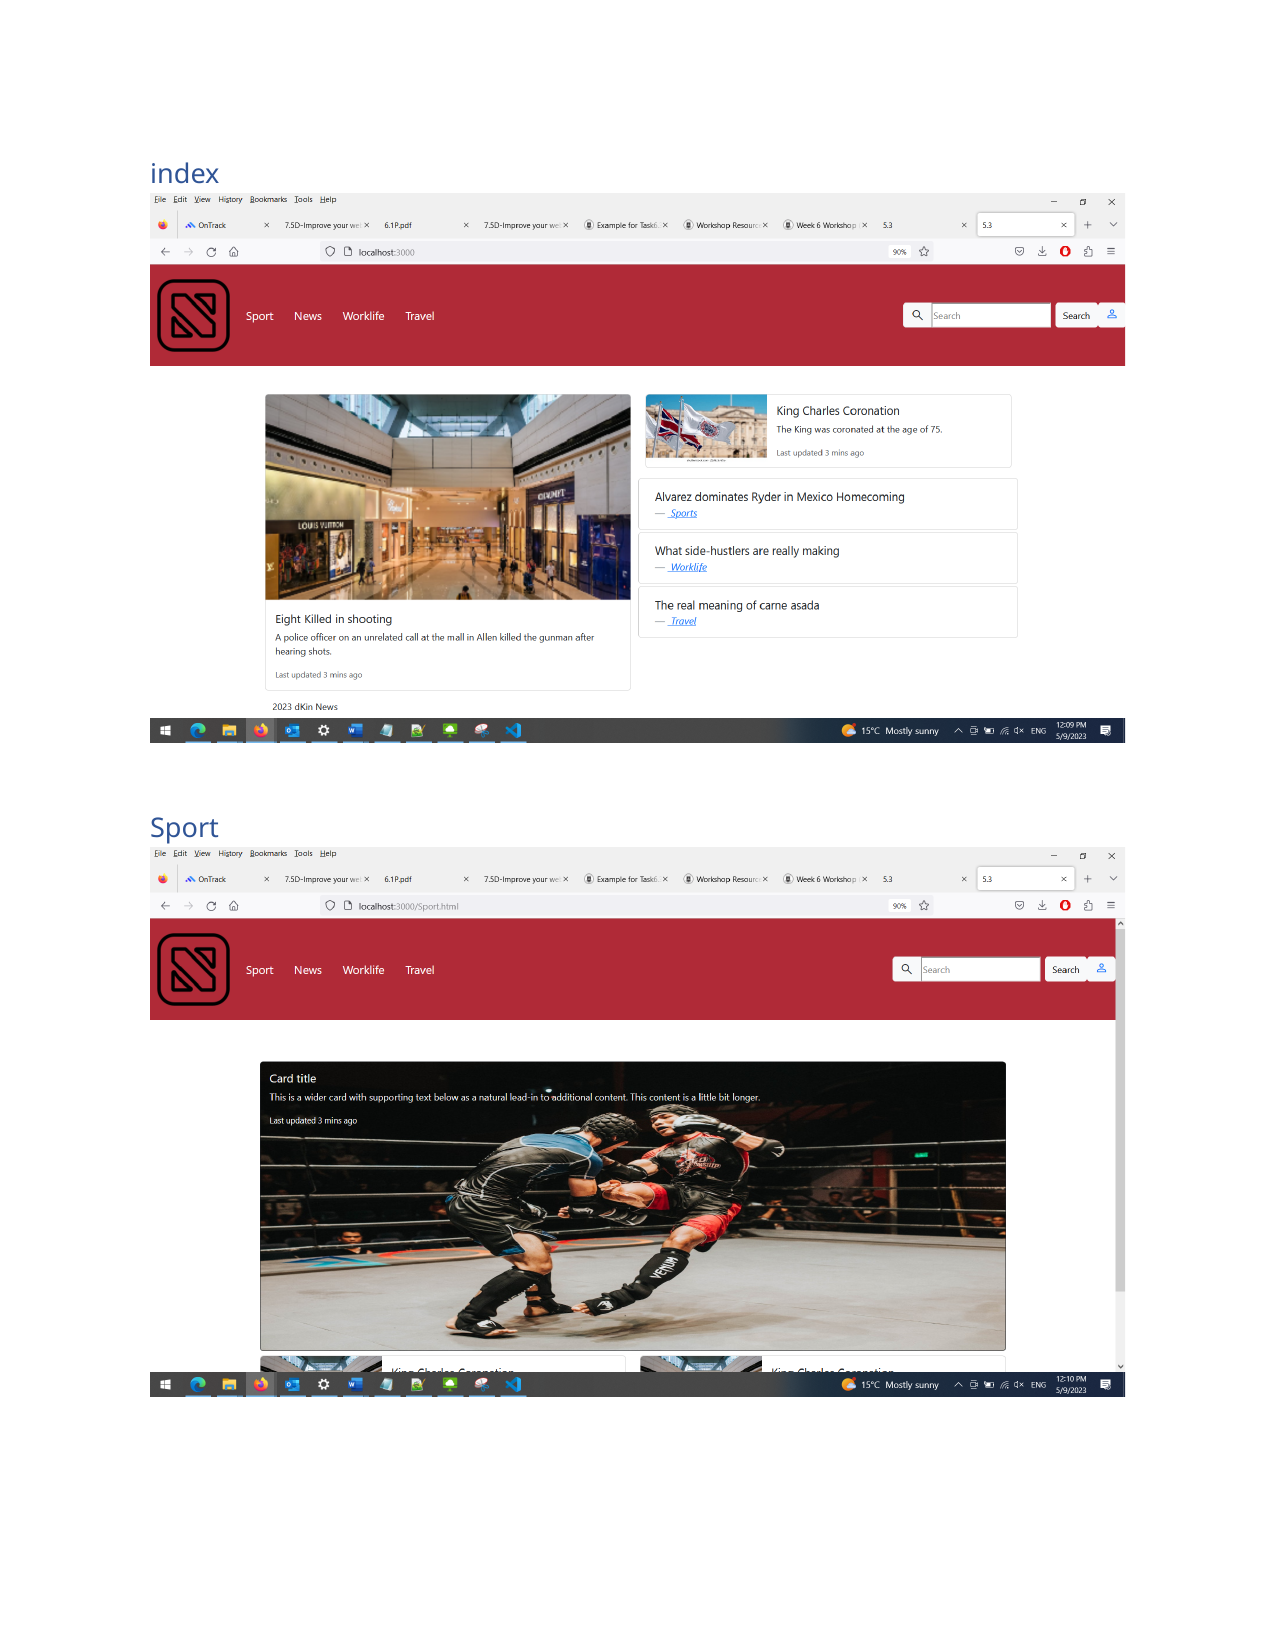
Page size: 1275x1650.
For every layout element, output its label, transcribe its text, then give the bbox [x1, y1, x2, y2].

subtitle index [150, 154, 1125, 191]
subtitle Sport [150, 808, 1125, 845]
picture [150, 847, 1125, 1397]
picture [150, 193, 1125, 743]
